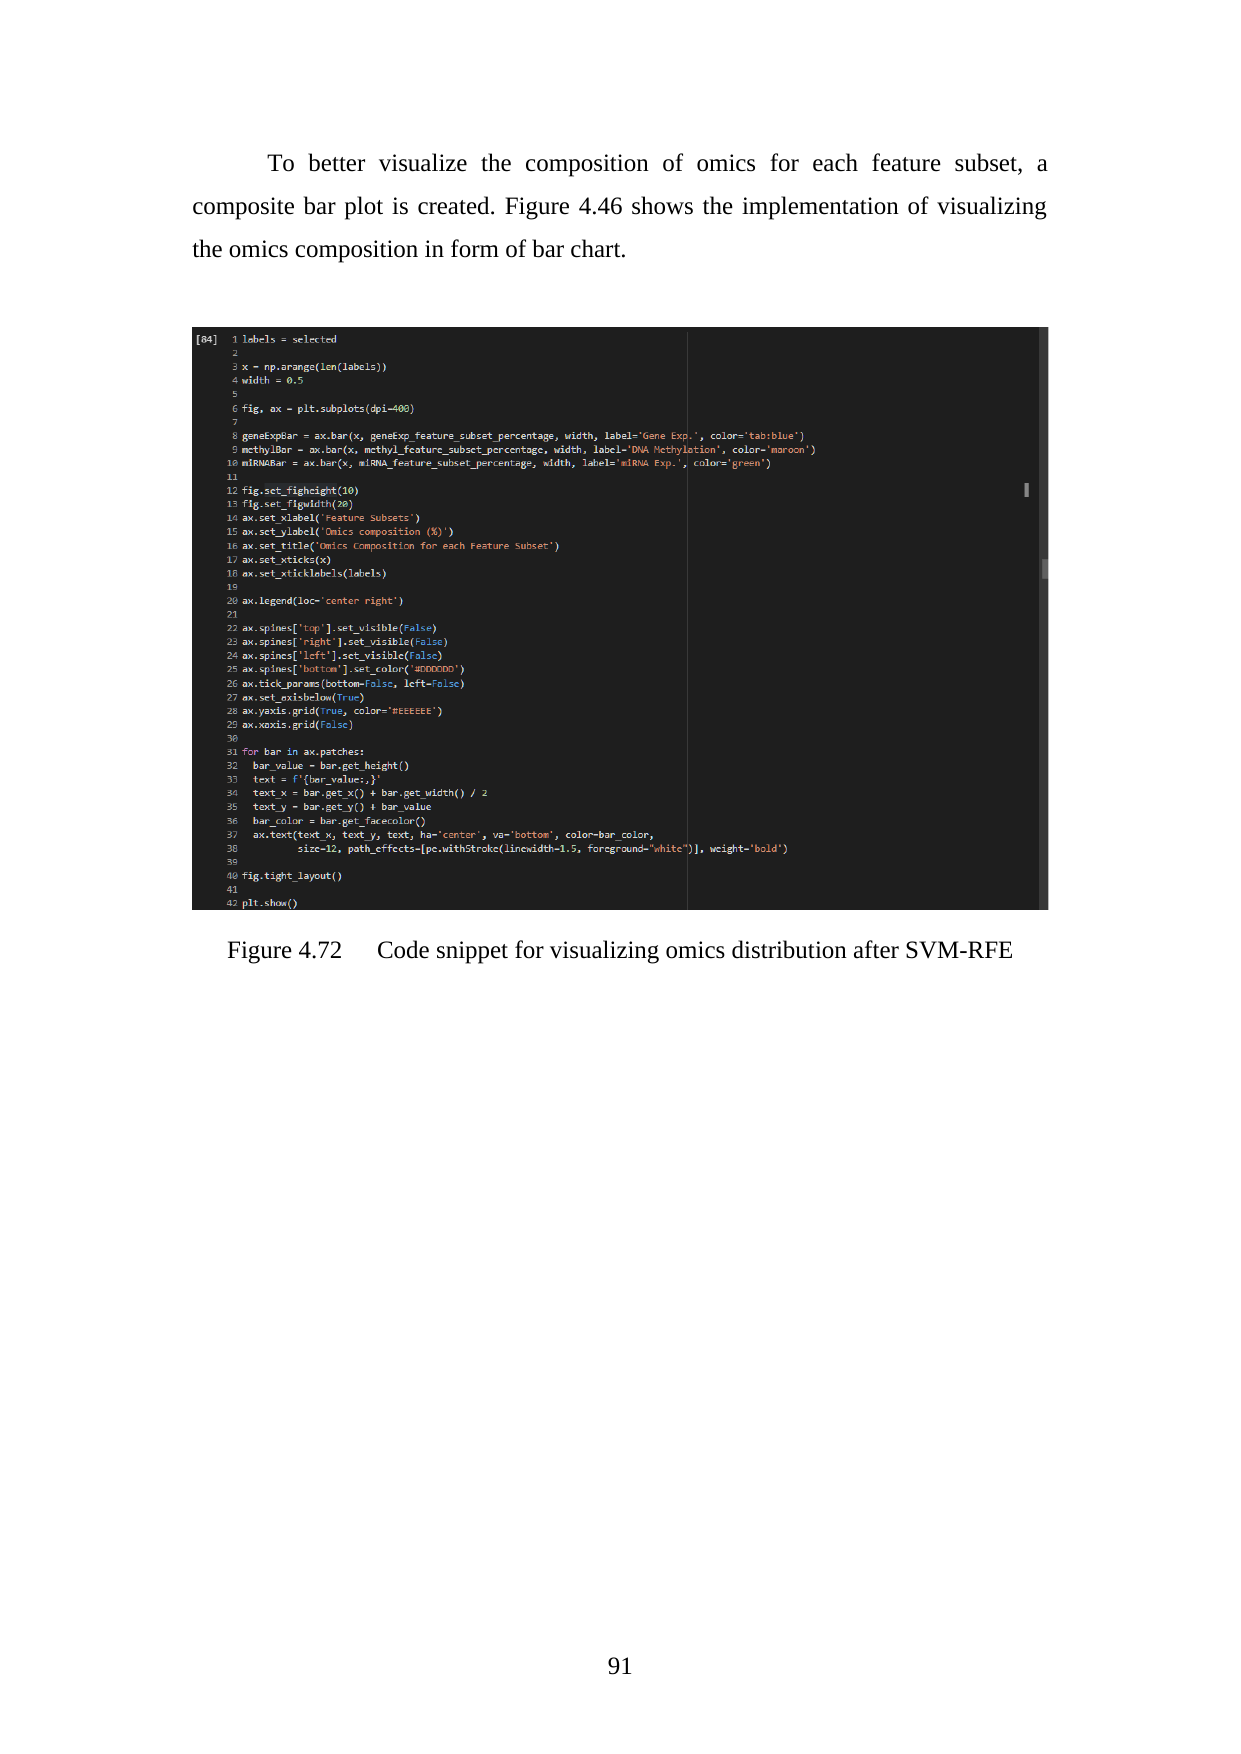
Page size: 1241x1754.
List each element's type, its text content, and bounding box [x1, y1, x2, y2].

text To better visualize the composition of omics for each feature subset, a composite bar plot is created. Figure 4.46 shows the implementation of visualizing the omics composition in form of bar chart. [192, 148, 1048, 263]
picture [192, 327, 1049, 910]
